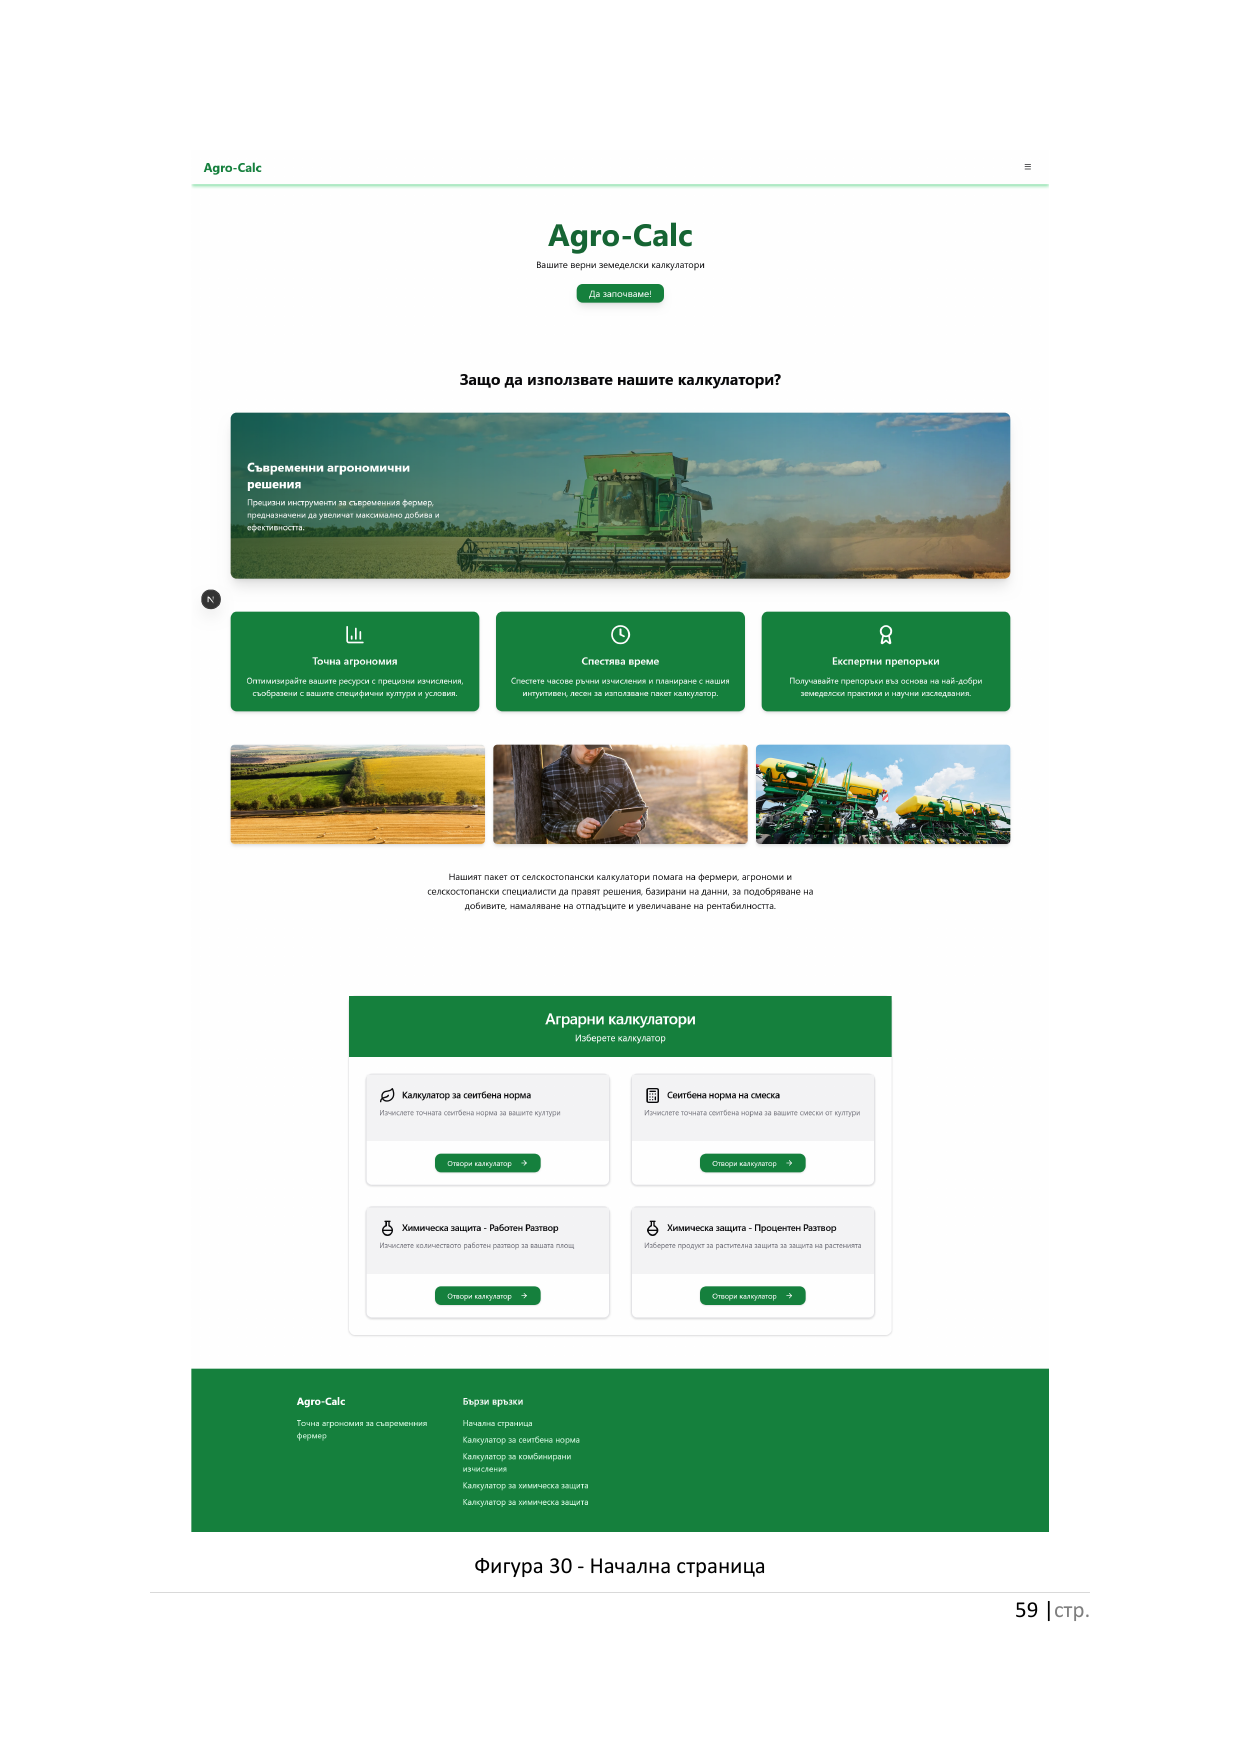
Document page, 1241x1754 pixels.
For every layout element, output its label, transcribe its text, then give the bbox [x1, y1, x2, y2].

picture [191, 150, 1049, 1532]
text Фигура 30 - Начална страница [150, 1551, 1090, 1579]
